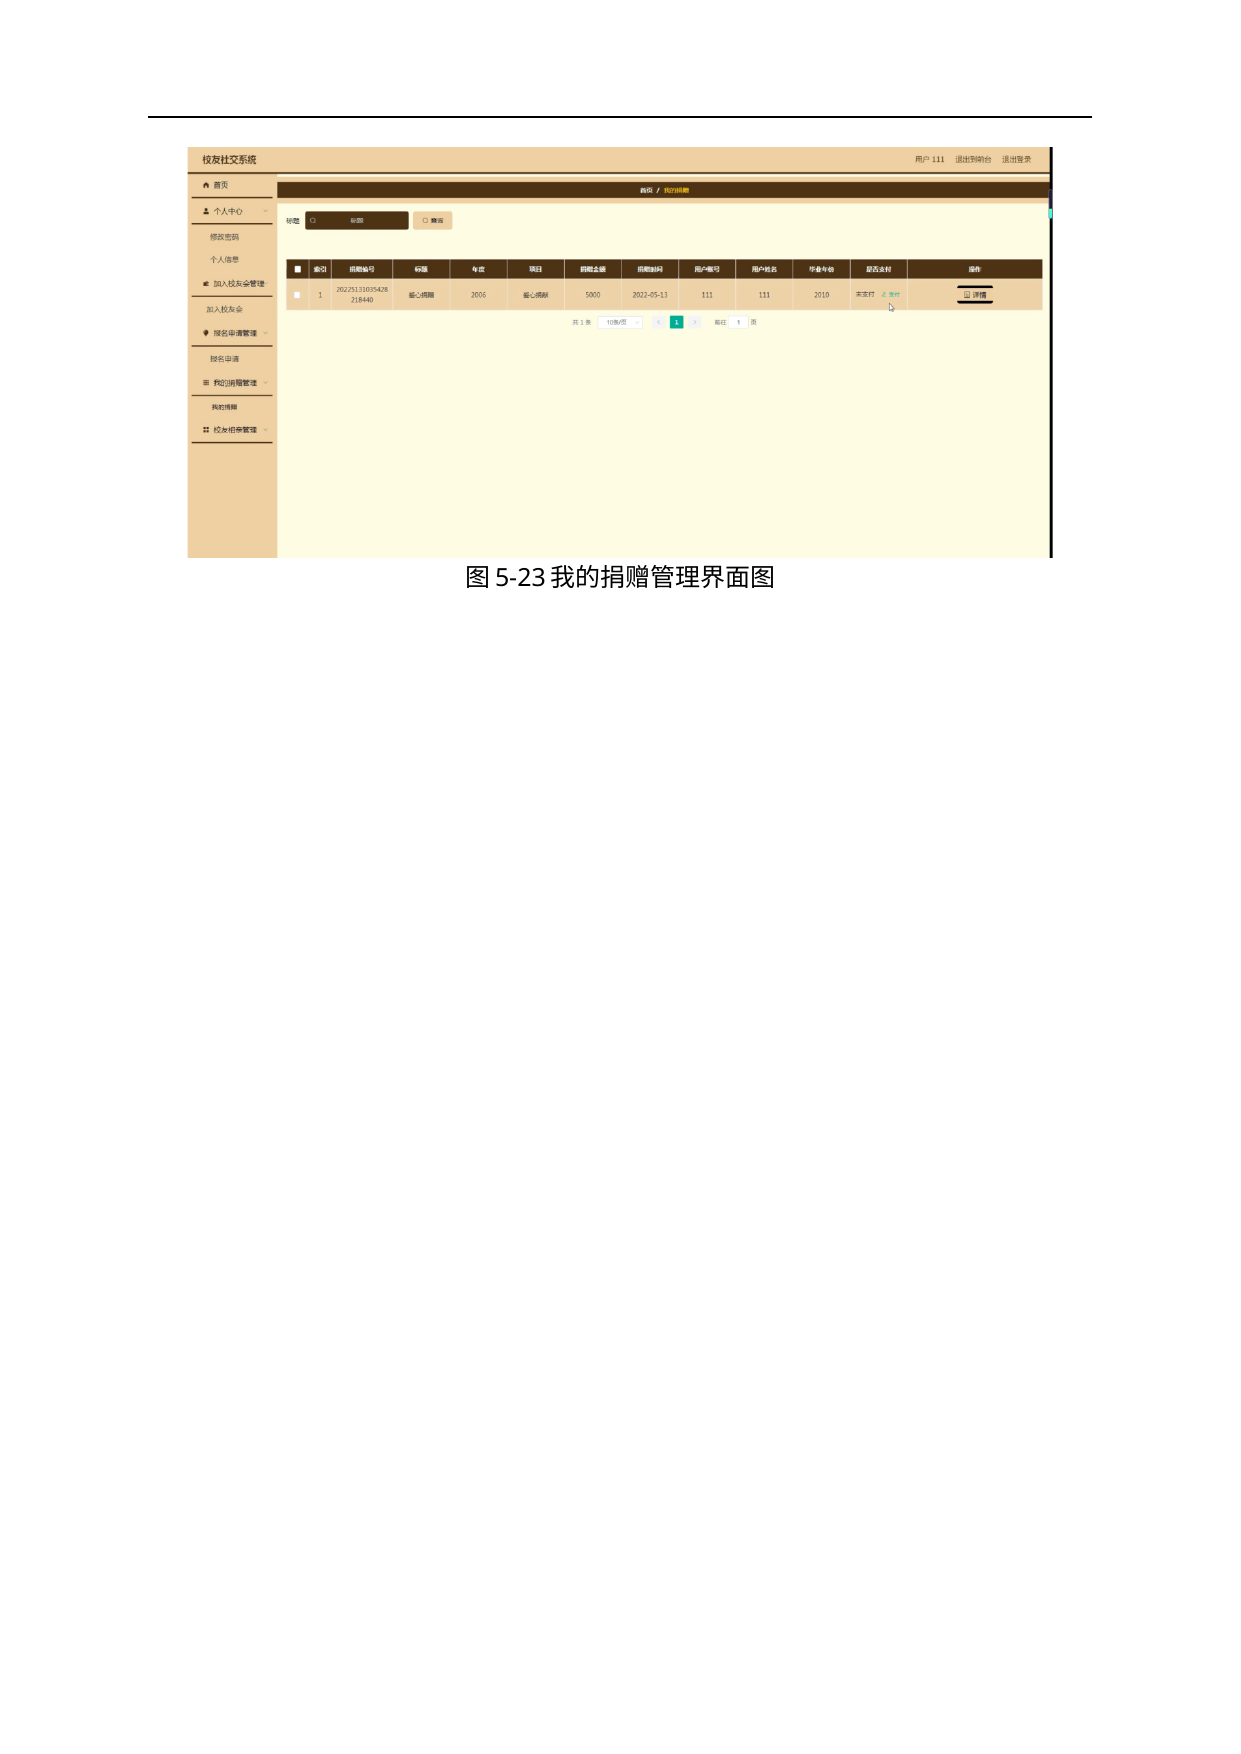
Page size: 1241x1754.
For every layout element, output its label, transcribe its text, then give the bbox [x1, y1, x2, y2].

picture [187, 147, 1053, 558]
text 图5-23我的捐赠管理界面图 [148, 557, 1092, 593]
